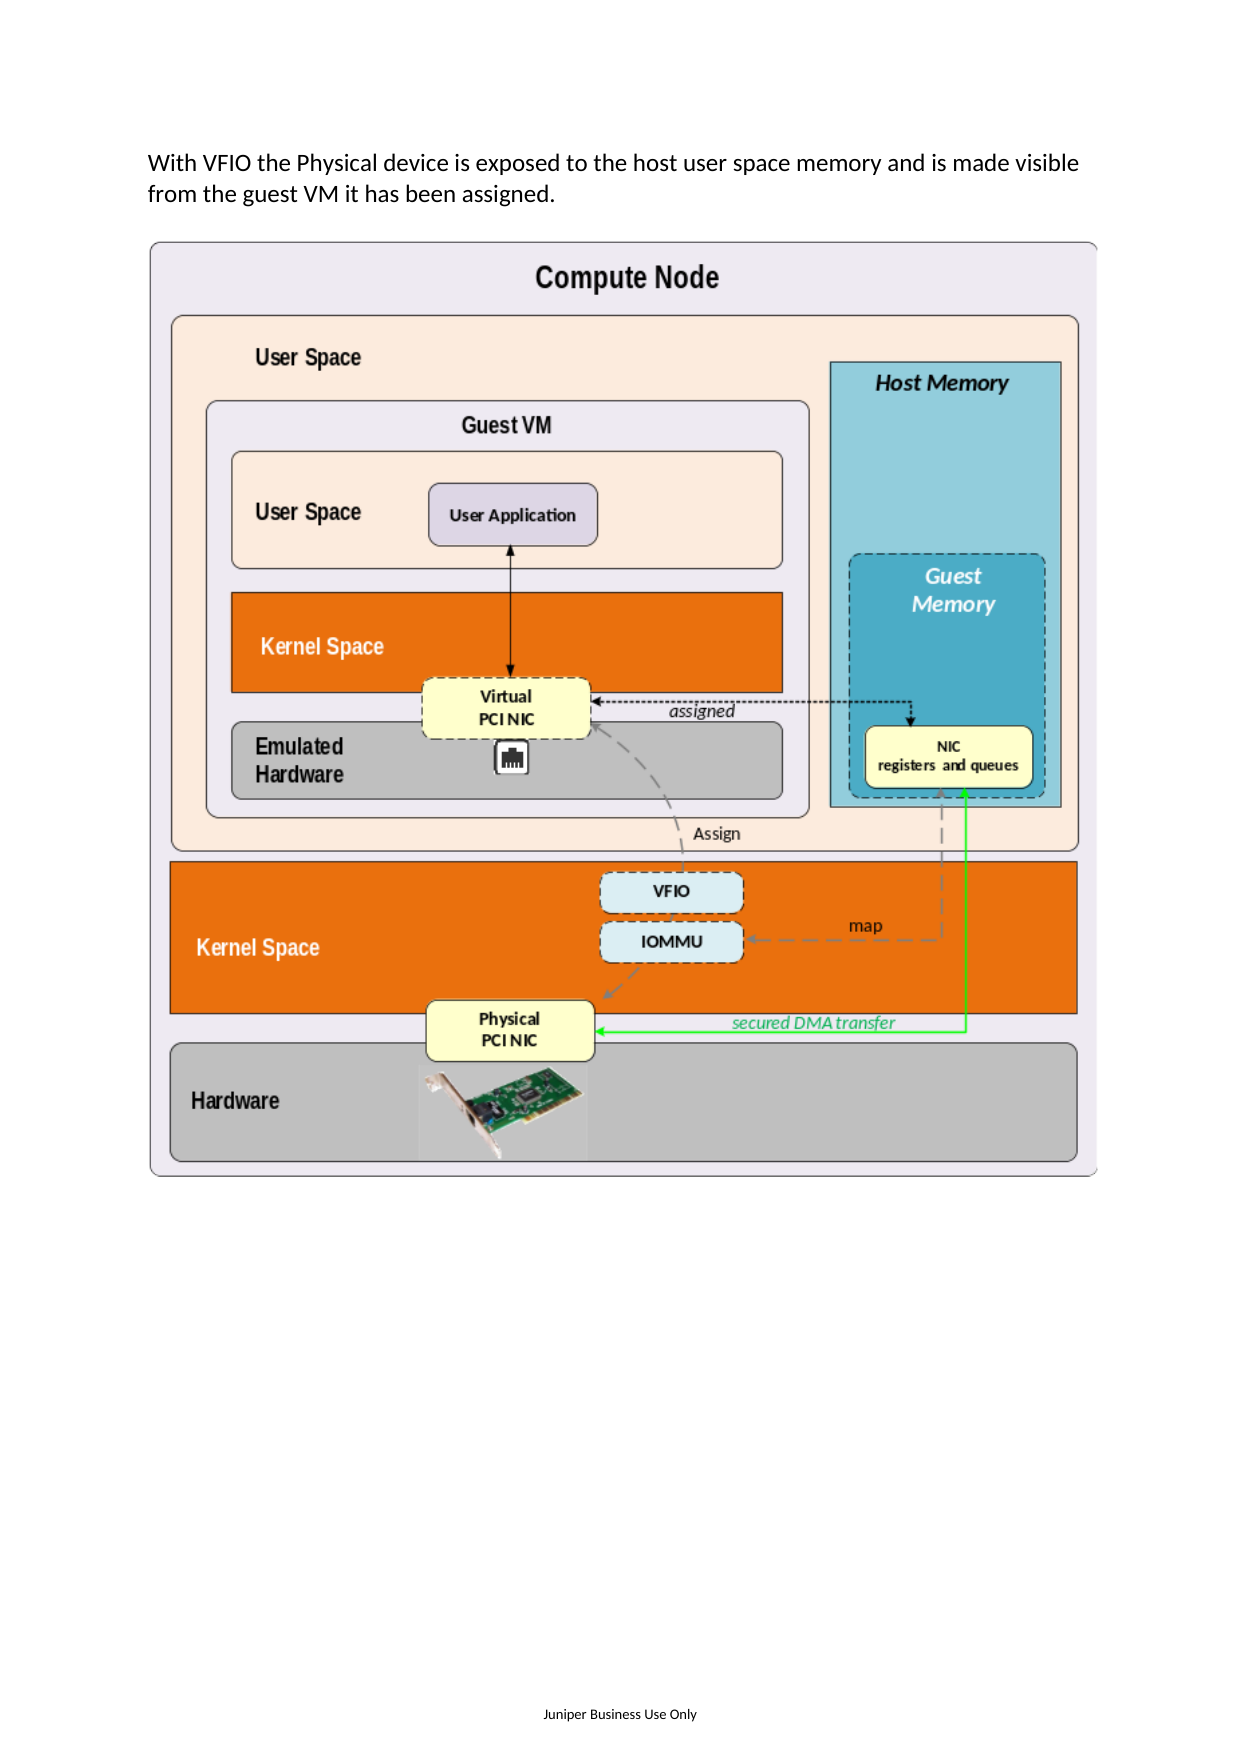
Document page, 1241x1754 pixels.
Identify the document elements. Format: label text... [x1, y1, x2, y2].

text With VFIO the Physical device is exposed to the host user space memory and is made visible from the guest VM it has been assigned. [148, 148, 1093, 209]
